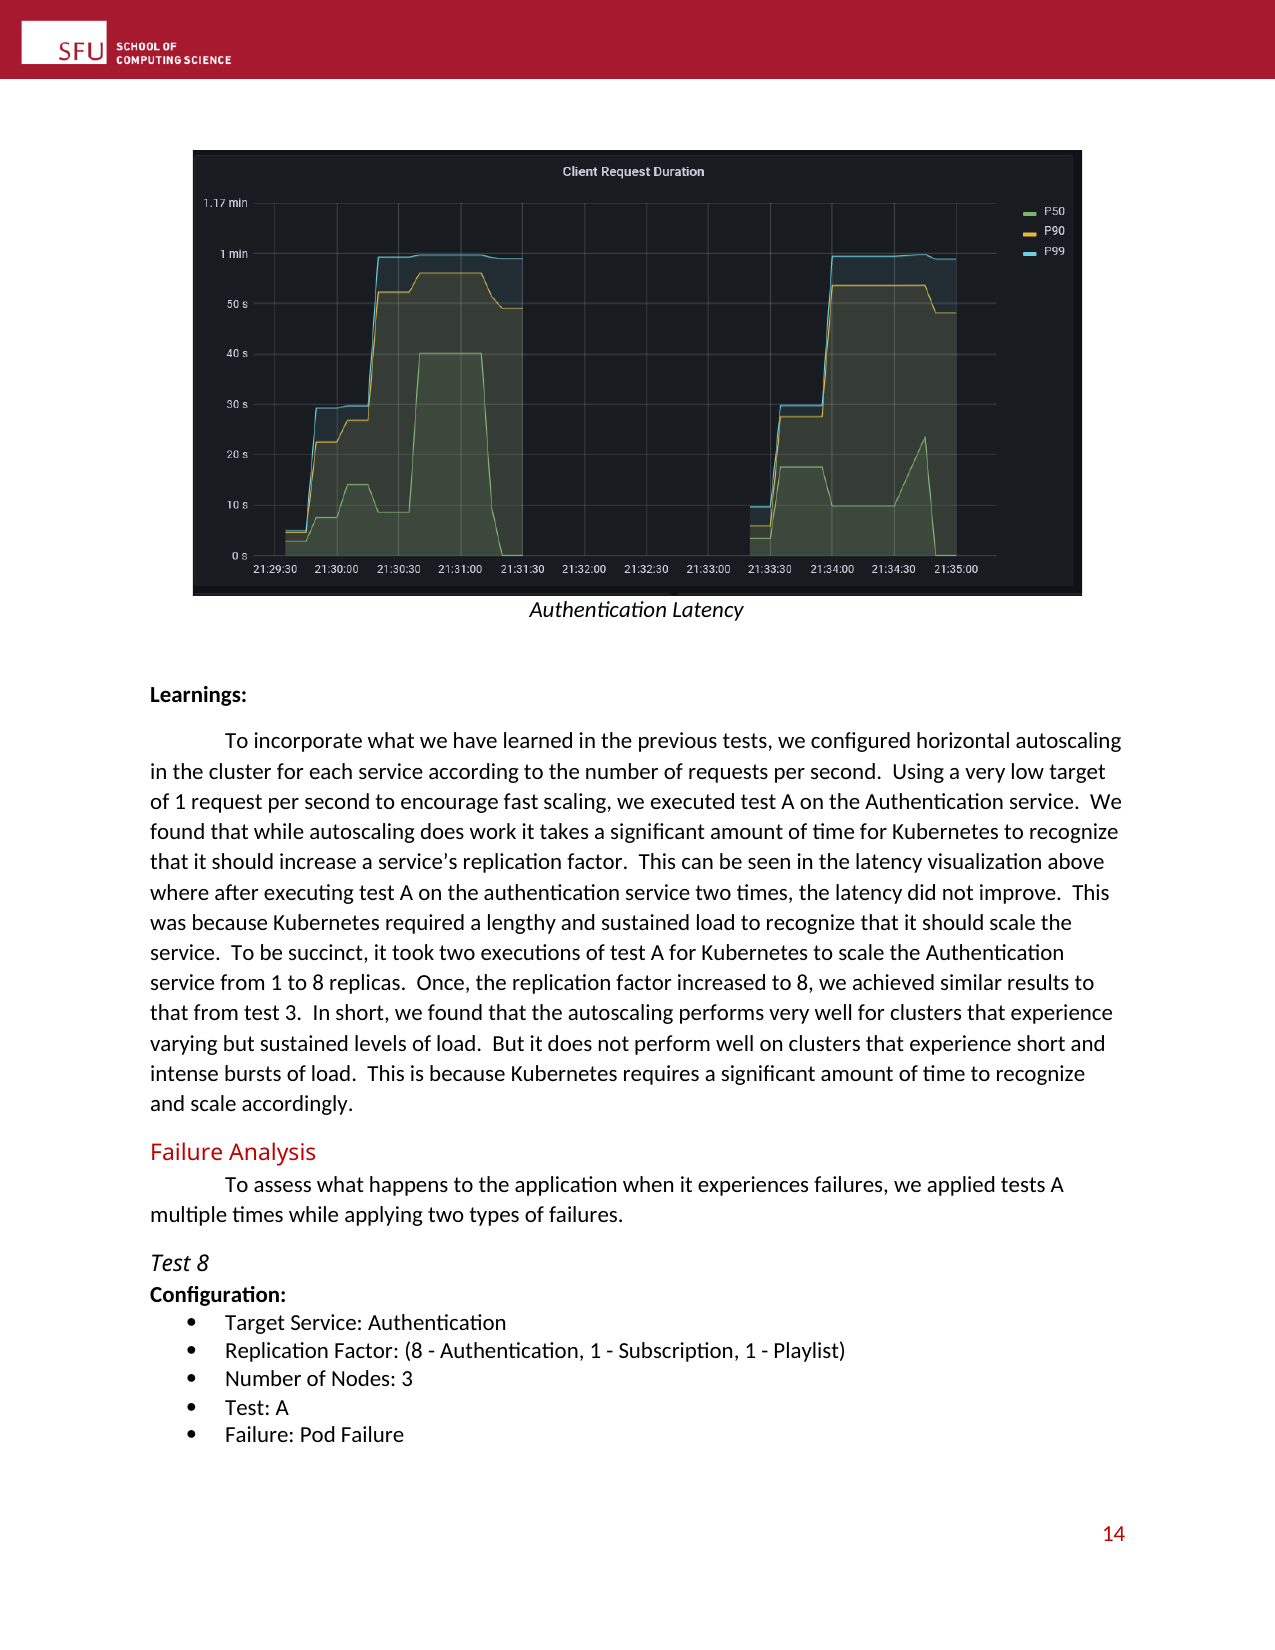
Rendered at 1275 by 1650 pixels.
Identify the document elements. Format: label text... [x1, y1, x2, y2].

list Test: A [187, 1393, 1125, 1421]
text Learnings: [150, 680, 1125, 708]
subtitle Test 8 [150, 1247, 1125, 1278]
text To incorporate what we have learned in the previous tests, we configured horizontal autoscaling in the cluster for each service according to the number of requests per second. Using a very low target of 1 request per second to encourage fast scaling, we executed test A on the Authentication service. We found that while autoscaling does work it takes a significant amount of time for Kubernetes to recognize that it should increase a service’s replication factor. This can be seen in the latency visualization above where after executing test A on the authentication service two times, the latency did not improve. This was because Kubernetes required a lengthy and sustained load to recognize that it should scale the service. To be succinct, it took two executions of test A for Kubernetes to scale the Authentication service from 1 to 8 replicas. Once, the replication factor increased to 8, we achieved similar results to that from test 3. In short, we found that the autoscaling performs very well for clusters that experience varying but sustained levels of load. But it does not perform well on clusters that experience short and intense bursts of load. This is because Kubernetes requires a significant amount of time to recognize and scale accordingly. [150, 727, 1125, 1117]
text To assess what happens to the application when it experiences failures, we applied tests A multiple times while applying two types of failures. [150, 1170, 1125, 1228]
subtitle Failure Analysis [150, 1136, 1125, 1167]
picture [0, 0, 1275, 79]
text Configuration: [150, 1281, 1125, 1308]
picture [192, 150, 1083, 596]
list Failure: Pod Failure [187, 1421, 1125, 1449]
list Replication Factor: (8 - Authentication, 1 - Subscription, 1 - Playlist) [187, 1337, 1125, 1364]
list Target Service: Authentication [187, 1308, 1125, 1337]
list Number of Nodes: 3 [187, 1364, 1125, 1393]
